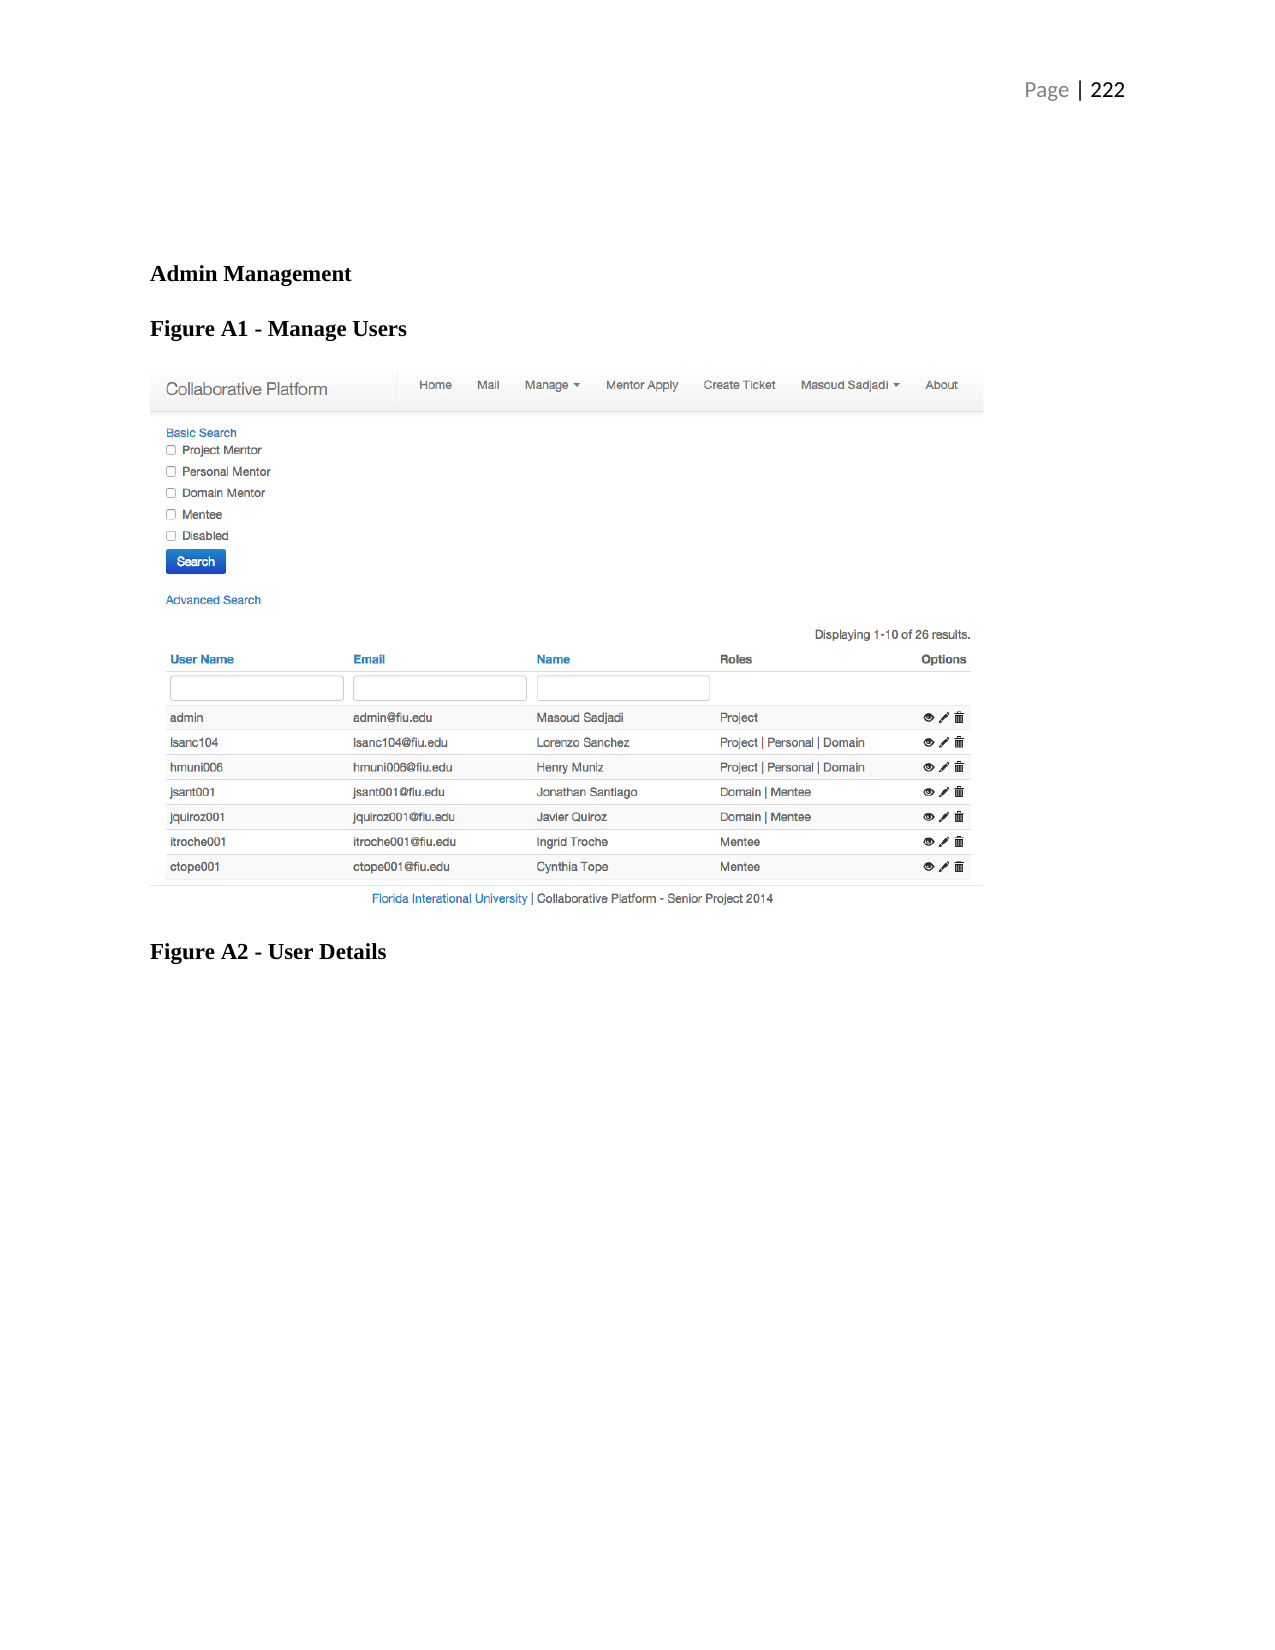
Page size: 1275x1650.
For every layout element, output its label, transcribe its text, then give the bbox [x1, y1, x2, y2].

text Admin Management [150, 260, 1125, 287]
text Figure A2 - User Details [150, 938, 1125, 964]
text Figure A1 - Manage Users [150, 315, 1125, 342]
picture [150, 370, 984, 909]
